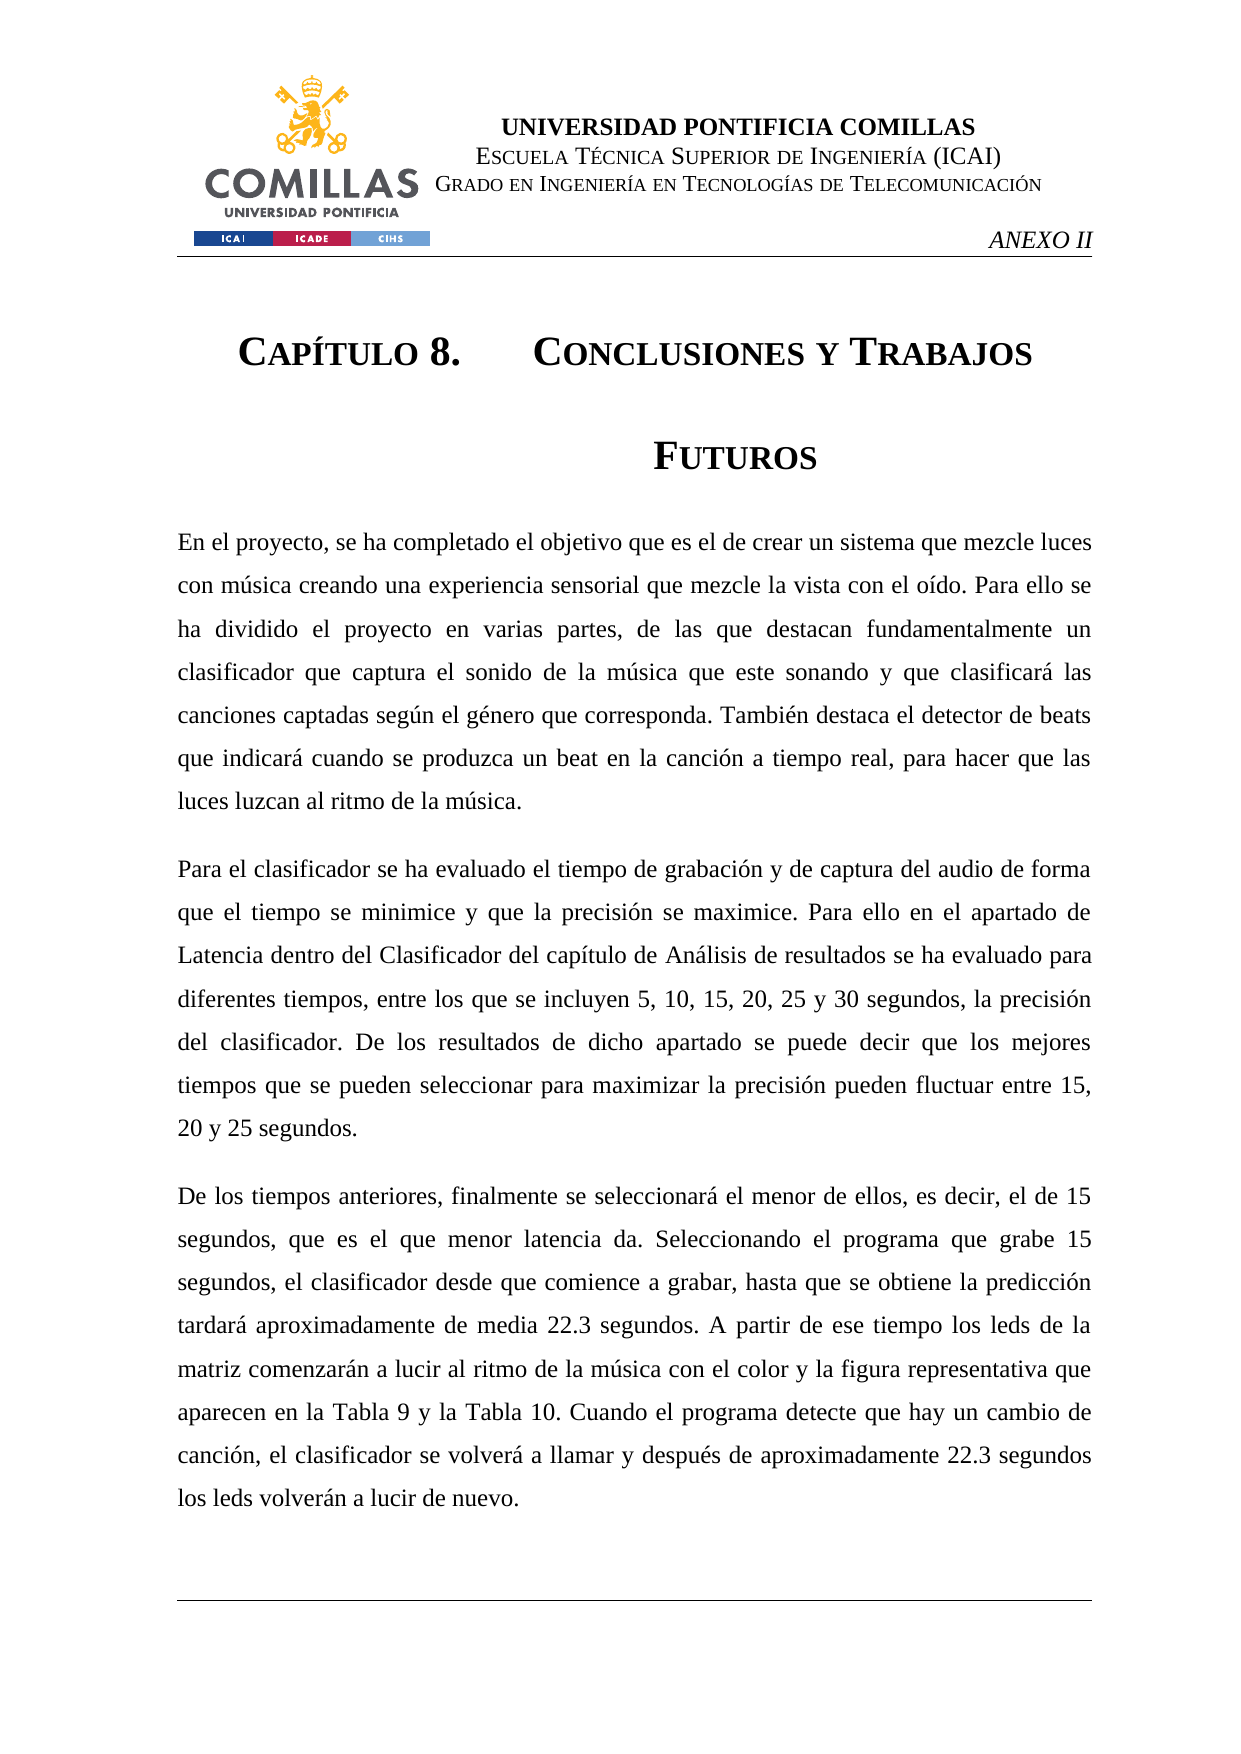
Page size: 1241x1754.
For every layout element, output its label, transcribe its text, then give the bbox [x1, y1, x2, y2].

text De los tiempos anteriores, finalmente se seleccionará el menor de ellos, es decir, el de 15 segundos, que es el que menor latencia da. Seleccionando el programa que grabe 15 segundos, el clasificador desde que comience a grabar, hasta que se obtiene la predicción tardará aproximadamente de media 22.3 segundos. A partir de ese tiempo los leds de la matriz comenzarán a lucir al ritmo de la música con el color y la figura representativa que aparecen en la Tabla 9 y la Tabla 10. Cuando el programa detecte que hay un cambio de canción, el clasificador se volverá a llamar y después de aproximadamente 22.3 segundos los leds volverán a lucir de nuevo. [177, 1181, 1092, 1512]
subtitle Conclusiones y Trabajos Futuros [177, 282, 1092, 490]
text Para el clasificador se ha evaluado el tiempo de grabación y de captura del audio de forma que el tiempo se minimice y que la precisión se maximice. Para ello en el apartado de Latencia dentro del Clasificador del capítulo de Análisis de resultados se ha evaluado para diferentes tiempos, entre los que se incluyen 5, 10, 15, 20, 25 y 30 segundos, la precisión del clasificador. De los resultados de dicho apartado se puede decir que los mejores tiempos que se pueden seleccionar para maximizar la precisión pueden fluctuar entre 15, 20 y 25 segundos. [177, 854, 1092, 1142]
text En el proyecto, se ha completado el objetivo que es el de crear un sistema que mezcle luces con música creando una experiencia sensorial que mezcle la vista con el oído. Para ello se ha dividido el proyecto en varias partes, de las que destacan fundamentalmente un clasificador que captura el sonido de la música que este sonando y que clasificará las canciones captadas según el género que corresponda. También destaca el detector de beats que indicará cuando se produzca un beat en la canción a tiempo real, para hacer que las luces luzcan al ritmo de la música. [177, 527, 1092, 815]
